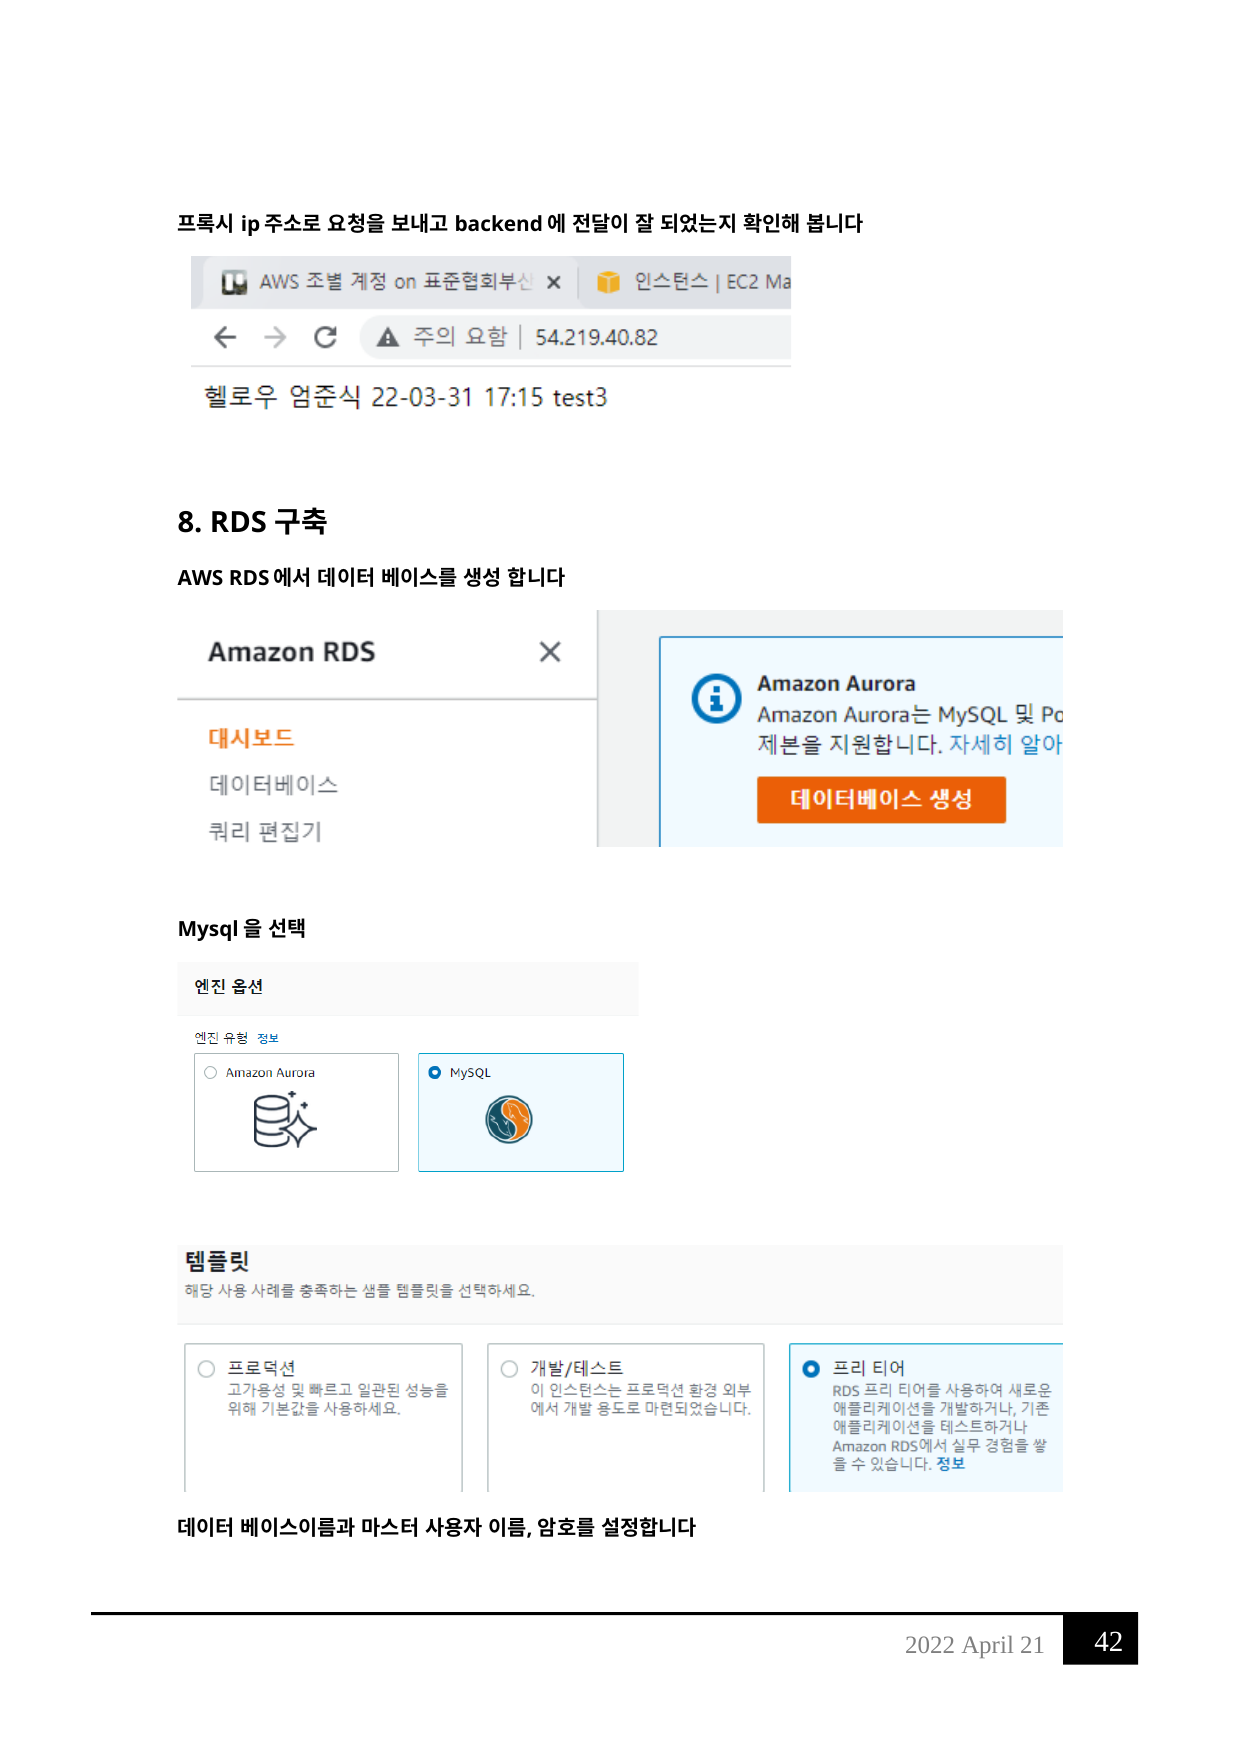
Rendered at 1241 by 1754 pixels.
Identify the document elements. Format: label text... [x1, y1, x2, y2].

text 프록시 ip주소로 요청을 보내고 backend에 전달이 잘 되었는지 확인해 봅니다 [177, 207, 1063, 237]
picture [191, 256, 792, 480]
text AWS RDS에서 데이터 베이스를 생성 합니다 [177, 561, 1063, 591]
text Mysql을 선택 [177, 913, 1063, 943]
text 데이터 베이스이름과 마스터 사용자 이름, 암호를 설정합니다 [177, 1511, 1063, 1541]
picture [177, 1245, 1063, 1492]
picture [177, 610, 1063, 847]
picture [177, 962, 639, 1180]
text 8. RDS 구축 [177, 498, 1063, 541]
